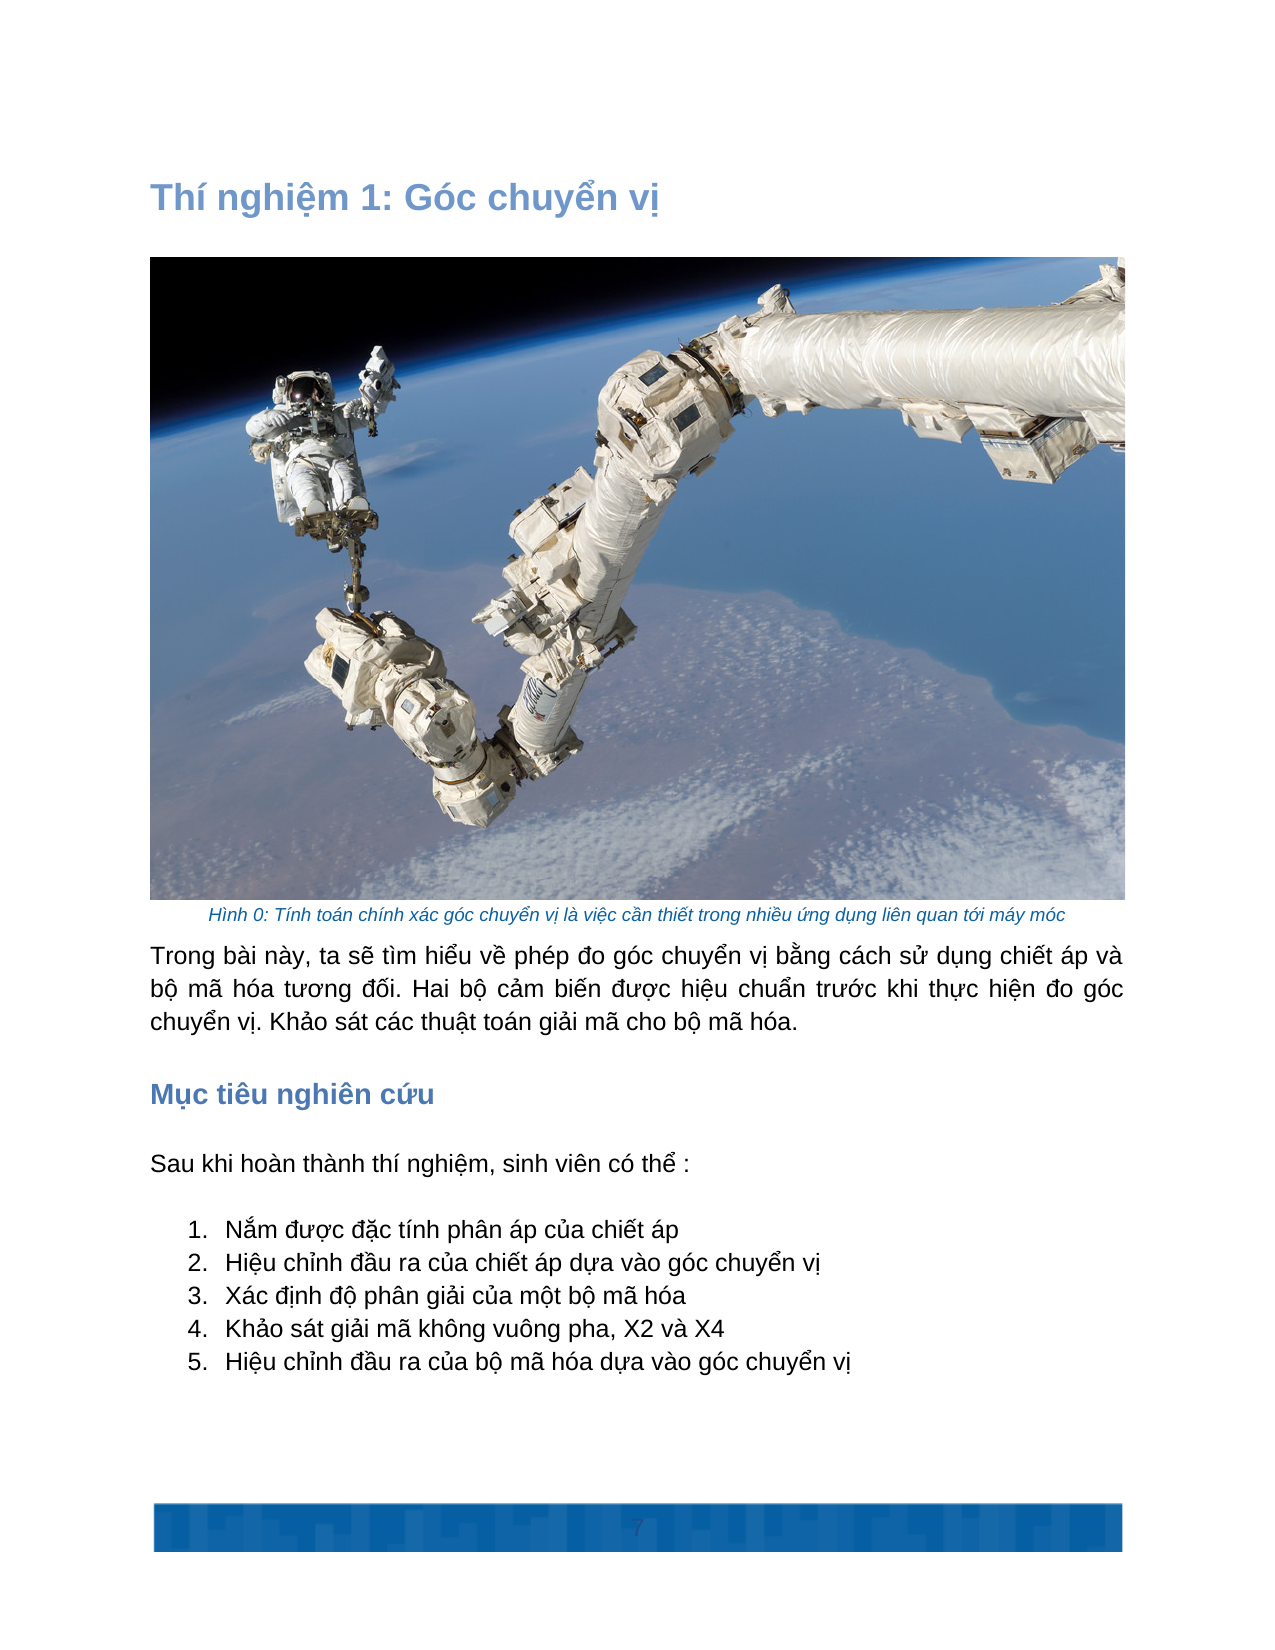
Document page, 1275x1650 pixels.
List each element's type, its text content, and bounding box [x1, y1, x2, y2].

list Hiệu chỉnh đầu ra của chiết áp dựa vào góc chuyển vị [187, 1248, 1125, 1277]
list Hiệu chỉnh đầu ra của bộ mã hóa dựa vào góc chuyển vị [187, 1347, 1125, 1376]
list Nắm được đặc tính phân áp của chiết áp [187, 1215, 1125, 1244]
list Xác định độ phân giải của một bộ mã hóa [187, 1281, 1125, 1310]
text Trong bài này, ta sẽ tìm hiểu về phép đo góc chuyển vị bằng cách sử dụng chiết áp và bộ mã hóa tương đối. Hai bộ cảm biến được hiệu chuẩn trước khi thực hiện đo góc chuyển vị. Khảo sát các thuật toán giải mã cho bộ mã hóa. [150, 941, 1125, 1036]
picture [150, 257, 1125, 900]
subtitle Thí nghiệm 1: Góc chuyển vị [150, 175, 1125, 218]
list Khảo sát giải mã không vuông pha, X2 và X4 [187, 1314, 1125, 1343]
text Sau khi hoàn thành thí nghiệm, sinh viên có thể : [150, 1149, 1125, 1178]
picture [153, 1503, 1123, 1552]
subtitle Mục tiêu nghiên cứu [150, 1077, 1125, 1111]
text Hình 0: Tính toán chính xác góc chuyển vị là việc cần thiết trong nhiều ứng dụng liên quan tới máy móc [150, 904, 1125, 925]
